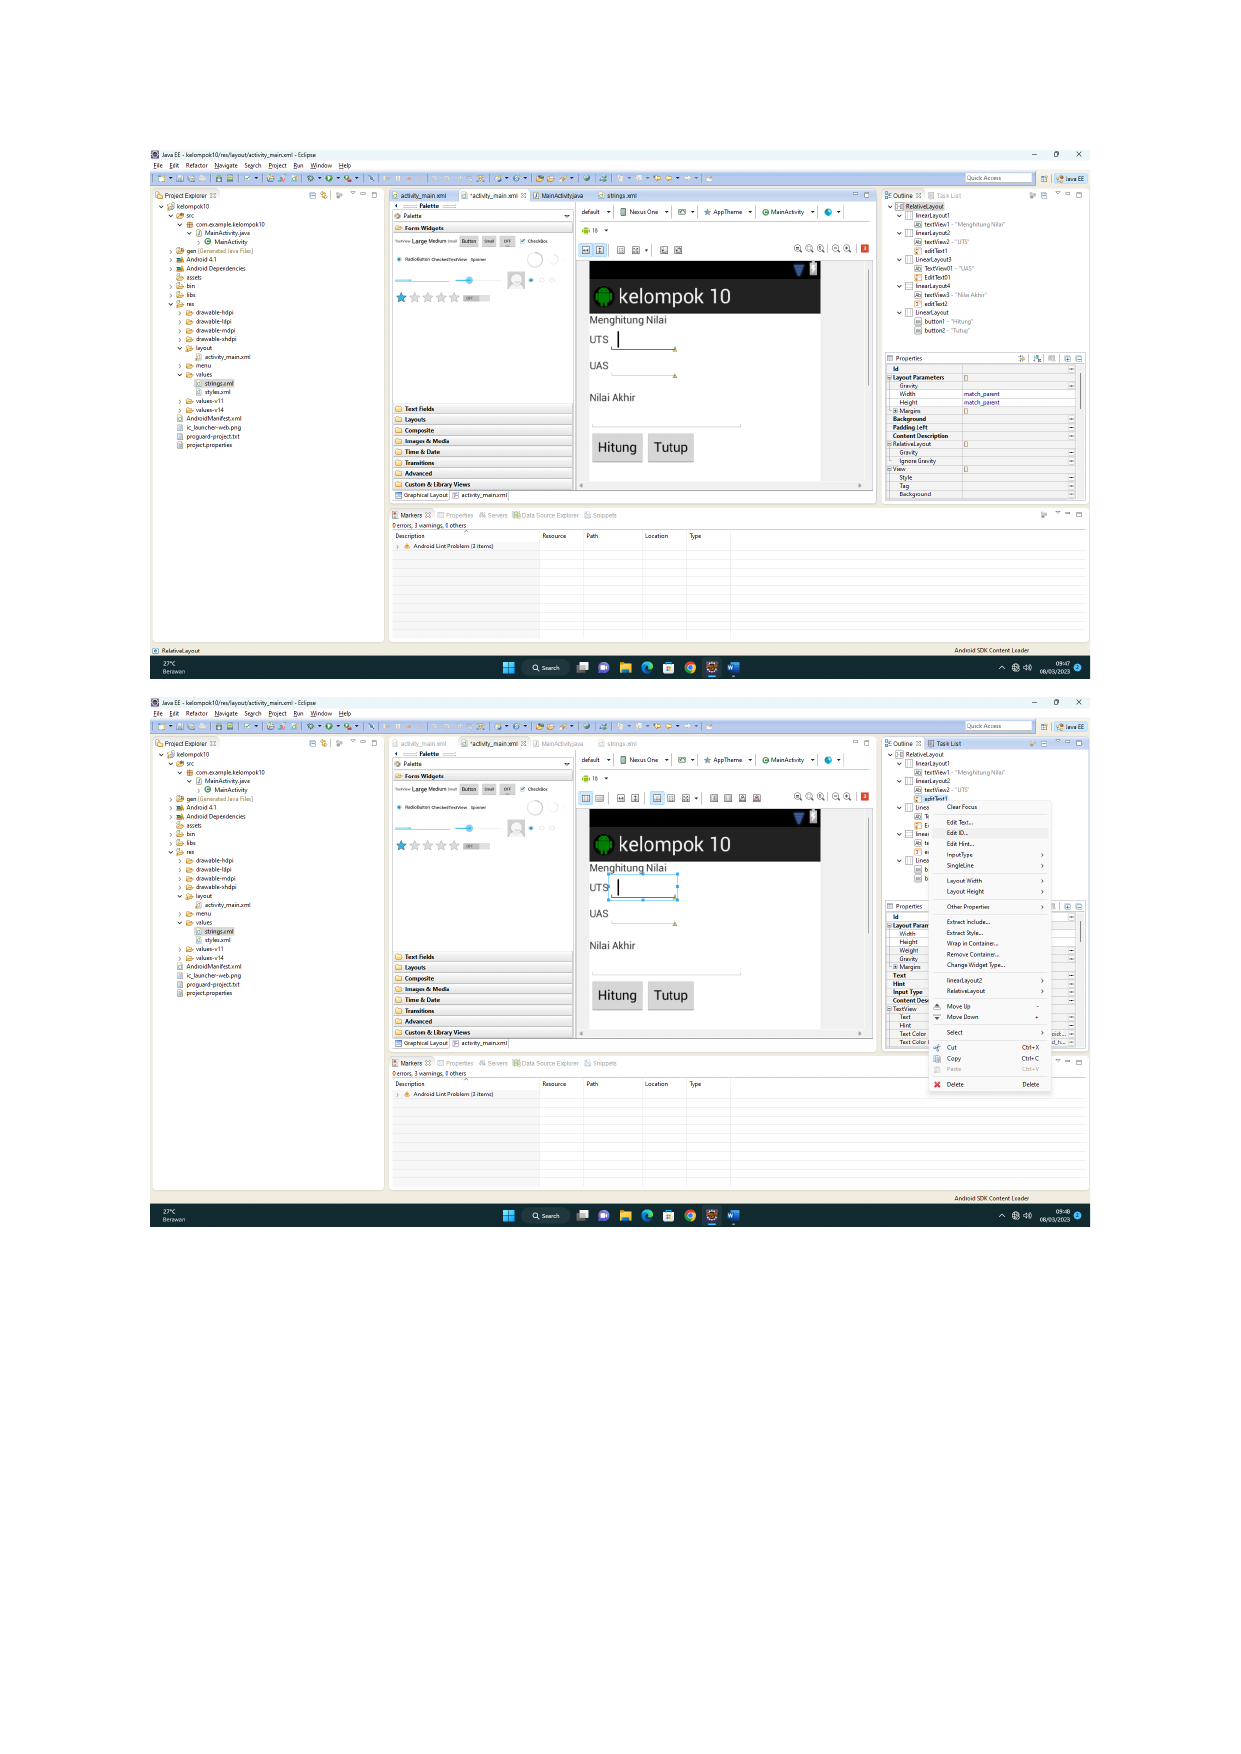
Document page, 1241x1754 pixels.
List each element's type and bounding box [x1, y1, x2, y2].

picture [150, 150, 1091, 679]
picture [150, 697, 1091, 1227]
